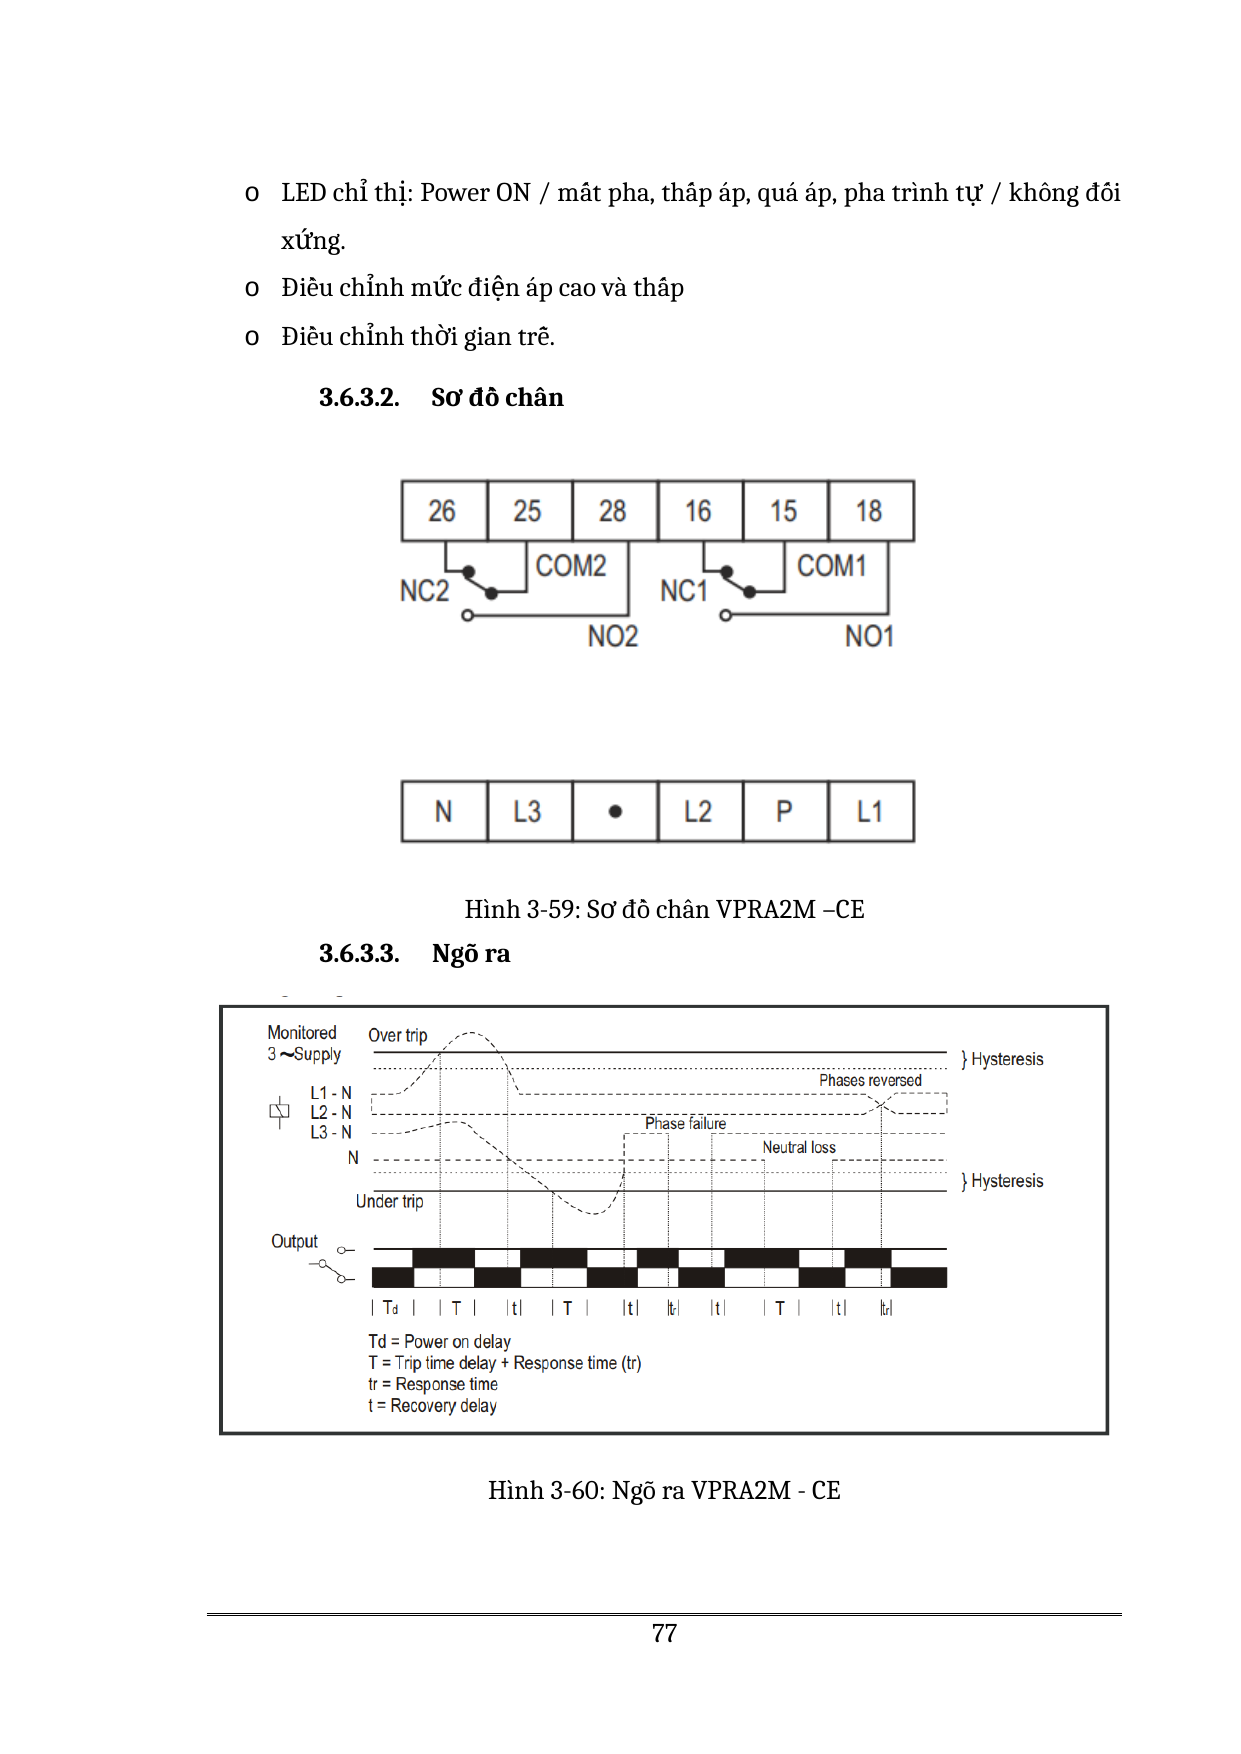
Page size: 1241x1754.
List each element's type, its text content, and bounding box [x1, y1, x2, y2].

picture [327, 441, 1002, 866]
list Điều chỉnh mức điện áp cao và thấp [244, 272, 1122, 304]
subtitle Sơ đồ chân [319, 382, 1122, 413]
picture [206, 996, 1123, 1447]
list Điều chỉnh thời gian trễ. [244, 321, 1122, 353]
list LED chỉ thị: Power ON / mất pha, thấp áp, quá áp, pha trình tự / không đối xứng. [244, 177, 1122, 256]
subtitle Ngõ ra [319, 938, 1122, 969]
